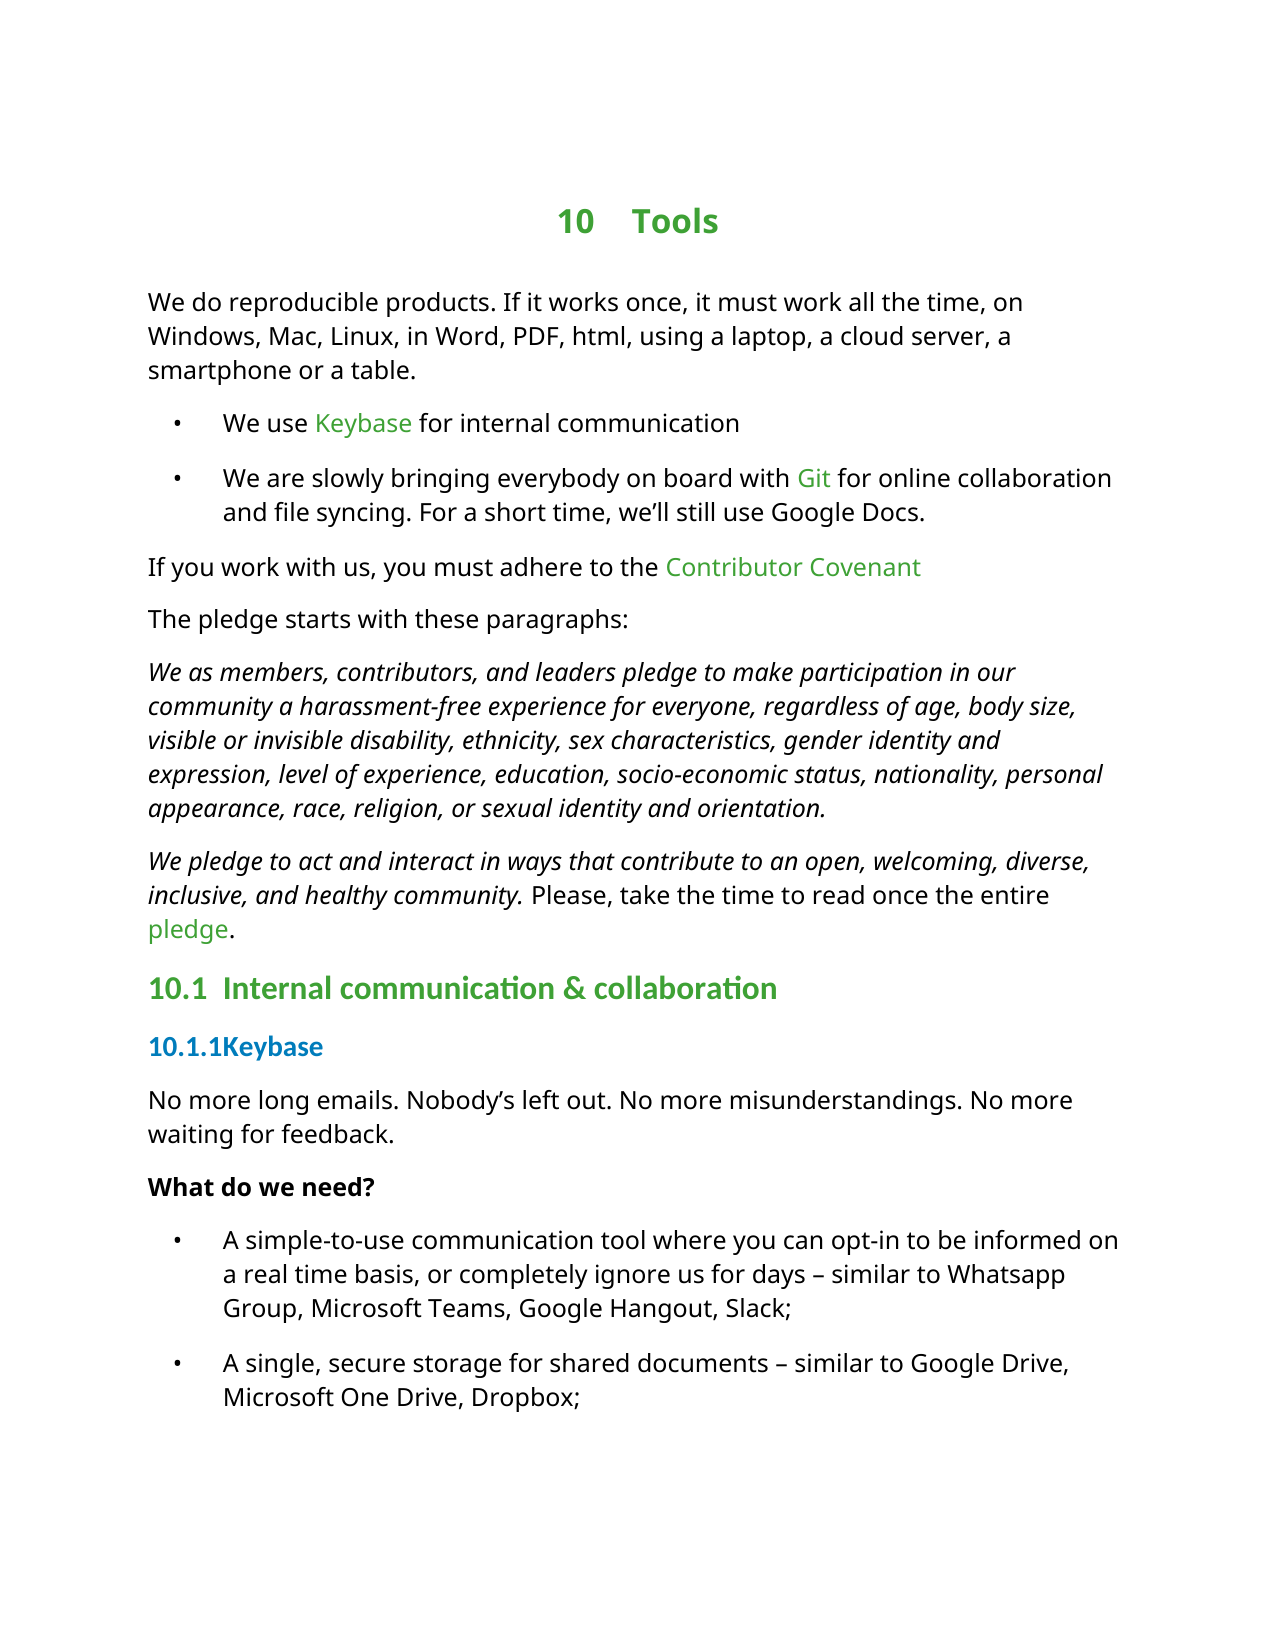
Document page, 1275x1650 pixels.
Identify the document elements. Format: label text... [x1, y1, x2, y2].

text We pledge to act and interact in ways that contribute to an open, welcoming, diverse, inclusive, and healthy community. Please, take the time to read once the entire pledge. [148, 844, 1127, 946]
text We as members, contributors, and leaders pledge to make participation in our community a harassment-free experience for everyone, regardless of age, body size, visible or invisible disability, ethnicity, sex characteristics, gender identity and expression, level of experience, education, socio-economic status, nationality, personal appearance, race, religion, or sexual identity and orientation. [148, 655, 1127, 825]
text What do we need? [148, 1170, 1127, 1204]
text If you work with us, you must adhere to the Contributor Covenant [148, 549, 1127, 583]
text We do reproducible products. If it works once, it must work all the time, on Windows, Mac, Linux, in Word, PDF, html, using a laptop, a cloud server, a smartphone or a table. [148, 284, 1127, 387]
subtitle 10.1 Internal communication & collaboration [148, 967, 1127, 1008]
list We use Keybase for internal communication [173, 405, 1127, 439]
list A single, secure storage for shared documents – similar to Google Drive, Microsoft One Drive, Dropbox; [173, 1346, 1127, 1414]
subtitle 10 Tools [148, 198, 1127, 243]
list A simple-to-use communication tool where you can opt-in to be informed on a real time basis, or completely ignore us for days – similar to Whatsapp Group, Microsoft Teams, Google Hangout, Slack; [173, 1223, 1127, 1325]
text The pledge starts with these paragraphs: [148, 602, 1127, 636]
subtitle 10.1.1 Keybase [148, 1028, 1127, 1064]
list We are slowly bringing everybody on board with Git for online collaboration and file syncing. For a short time, we’ll still use Google Docs. [173, 460, 1127, 528]
text No more long emails. Nobody’s left out. No more misunderstandings. No more waiting for feedback. [148, 1083, 1127, 1151]
